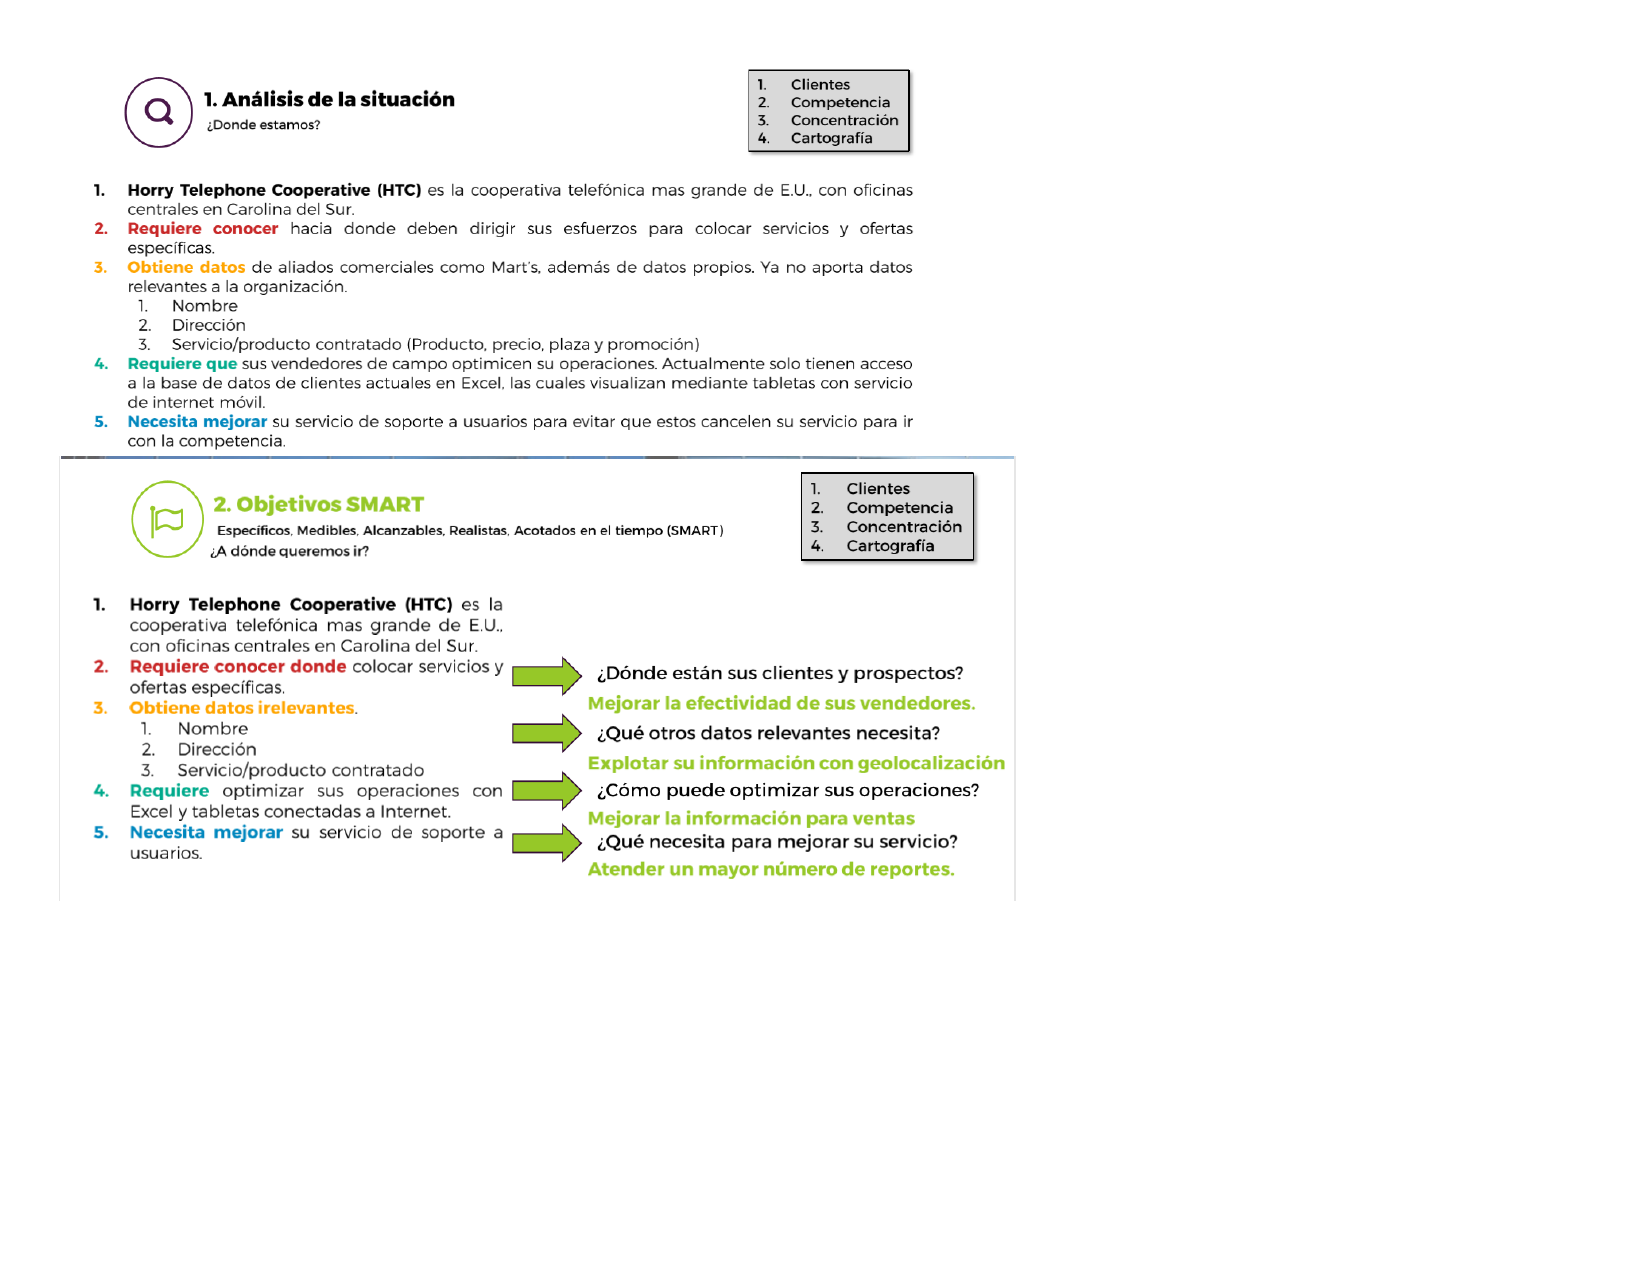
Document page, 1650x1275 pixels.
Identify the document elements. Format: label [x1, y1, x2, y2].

picture [59, 59, 944, 455]
picture [59, 456, 1016, 901]
